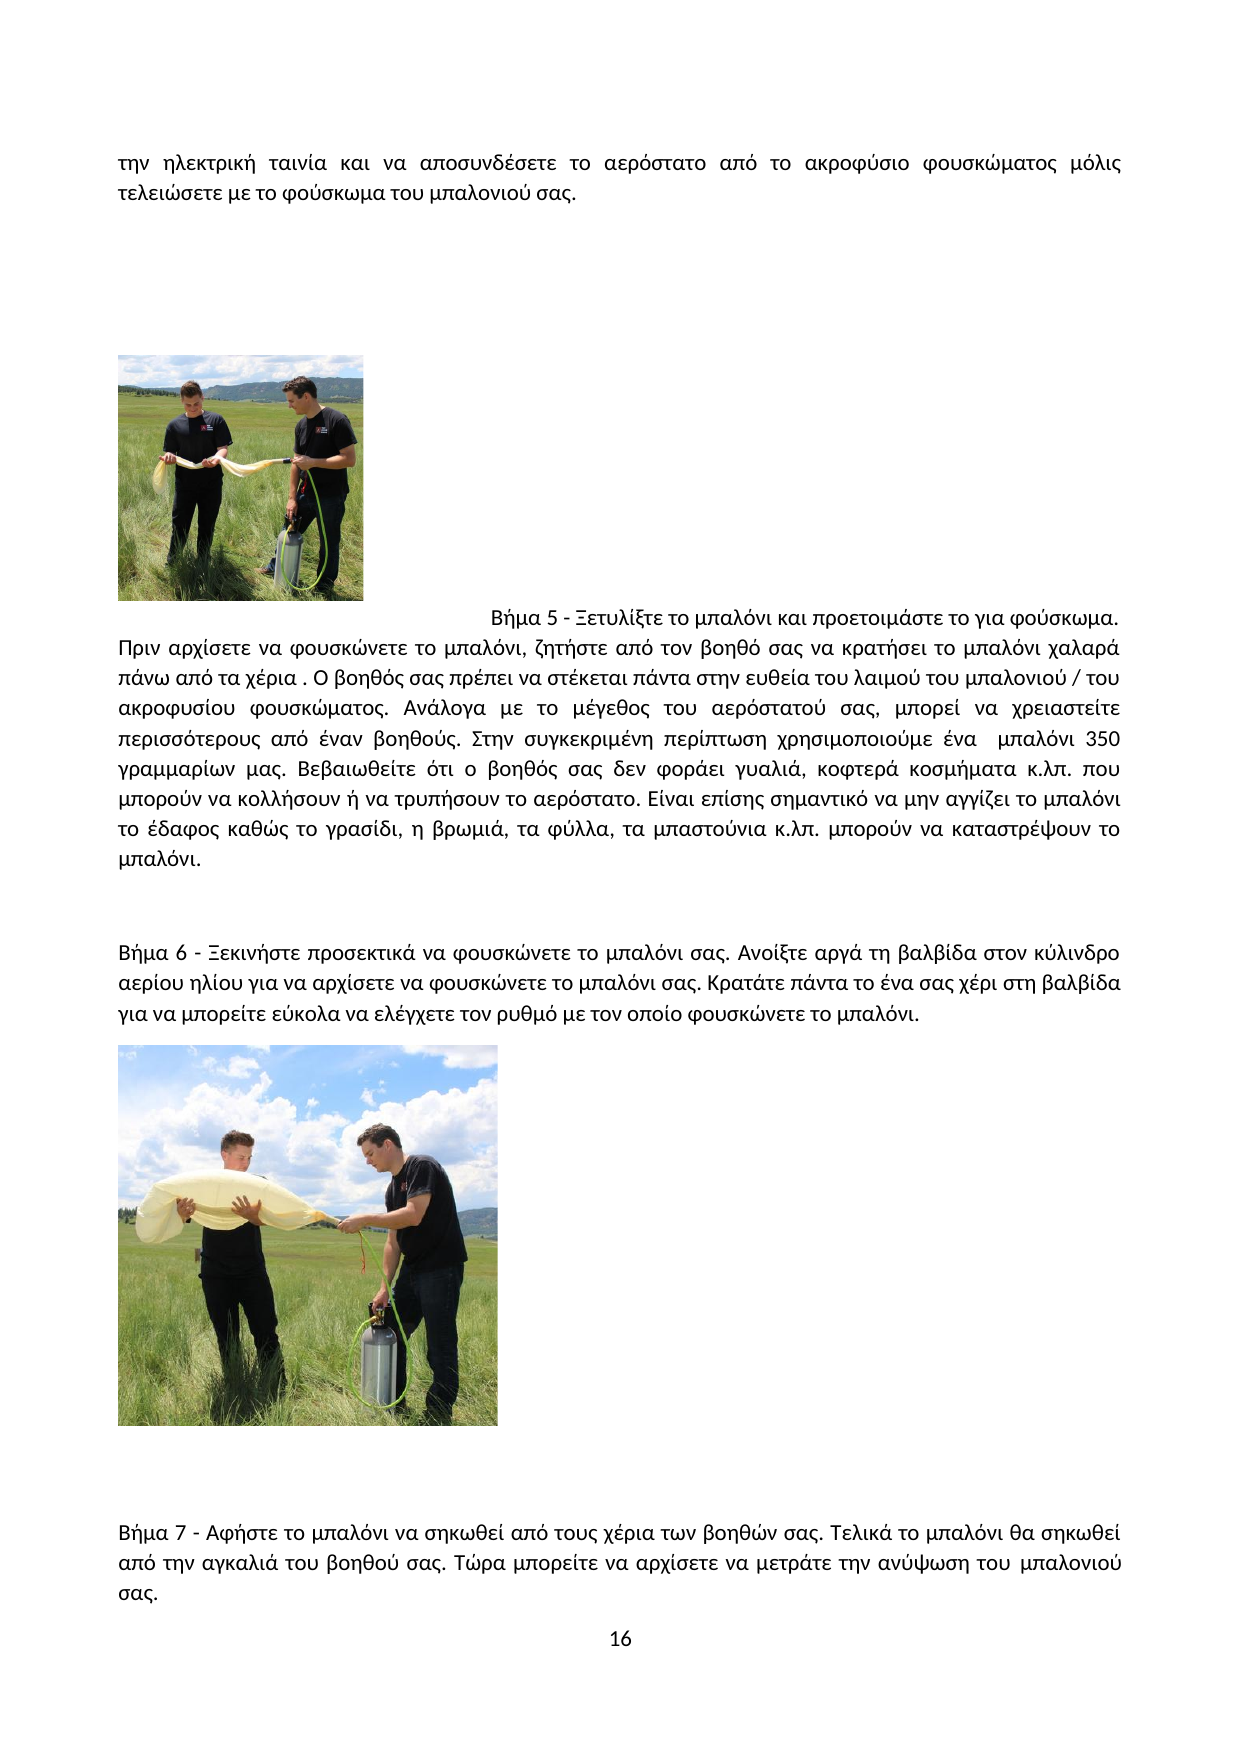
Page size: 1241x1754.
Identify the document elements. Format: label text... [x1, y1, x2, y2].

text Βήμα 6 - Ξεκινήστε προσεκτικά να φουσκώνετε το μπαλόνι σας. Ανοίξτε αργά τη βαλβίδα στον κύλινδρο αερίου ηλίου για να αρχίσετε να φουσκώνετε το μπαλόνι σας. Κρατάτε πάντα το ένα σας χέρι στη βαλβίδα για να μπορείτε εύκολα να ελέγχετε τον ρυθμό με τον οποίο φουσκώνετε το μπαλόνι. [118, 938, 1122, 1027]
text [118, 148, 1122, 206]
text Βήμα 5 - Ξετυλίξτε το μπαλόνι και προετοιμάστε το για φούσκωμα. Πριν αρχίσετε να φουσκώνετε το μπαλόνι, ζητήστε από τον βοηθό σας να κρατήσει το μπαλόνι χαλαρά πάνω από τα χέρια . Ο βοηθός σας πρέπει να στέκεται πάντα στην ευθεία του λαιμού του μπαλονιού / του ακροφυσίου φουσκώματος. Ανάλογα με το μέγεθος του αερόστατού σας, μπορεί να χρειαστείτε περισσότερους από έναν βοηθούς. Στην συγκεκριμένη περίπτωση χρησιμοποιούμε ένα μπαλόνι 350 γραμμαρίων μας. Βεβαιωθείτε ότι ο βοηθός σας δεν φοράει γυαλιά, κοφτερά κοσμήματα κ.λπ. που μπορούν να κολλήσουν ή να τρυπήσουν το αερόστατο. Είναι επίσης σημαντικό να μην αγγίζει το μπαλόνι το έδαφος καθώς το γρασίδι, η βρωμιά, τα φύλλα, τα μπαστούνια κ.λπ. μπορούν να καταστρέψουν το μπαλόνι. [118, 280, 1122, 872]
picture [118, 355, 364, 601]
picture [118, 1045, 498, 1426]
